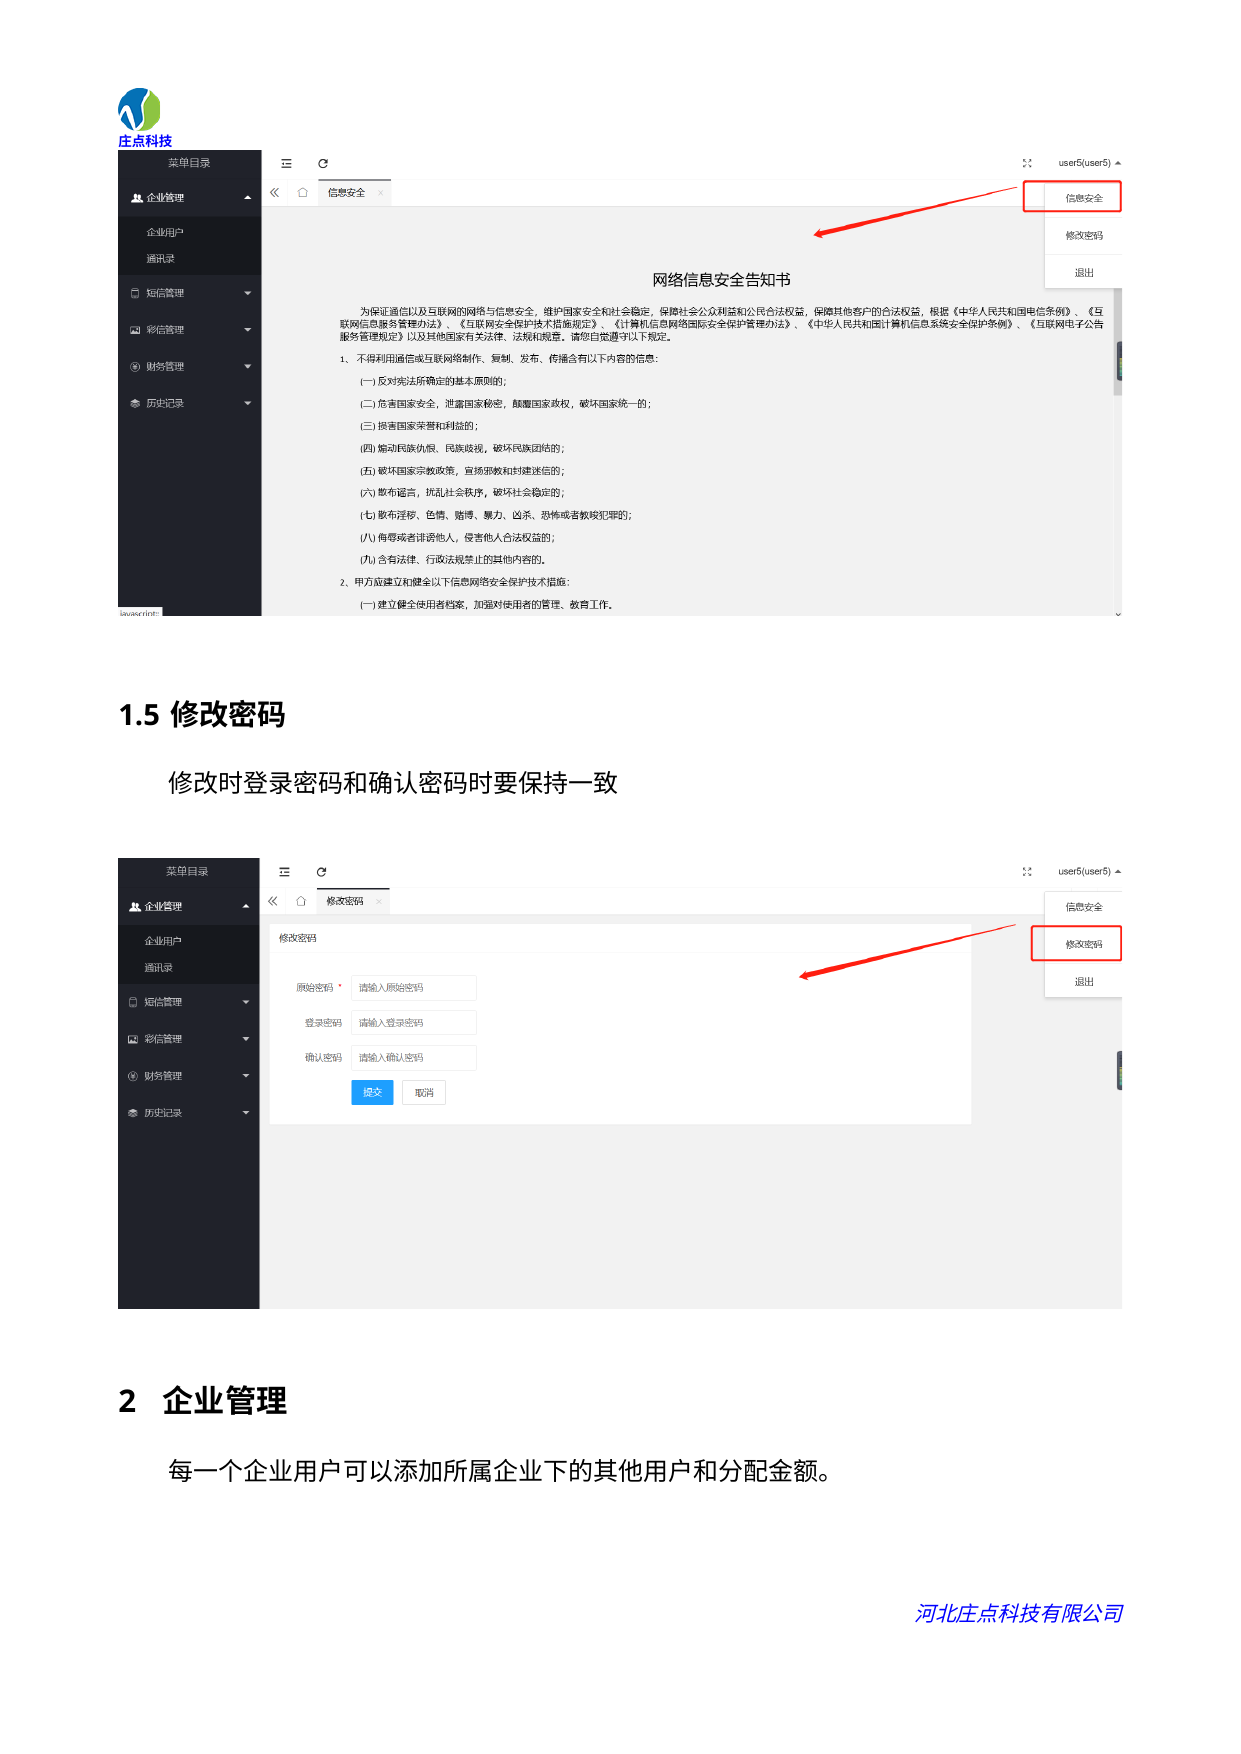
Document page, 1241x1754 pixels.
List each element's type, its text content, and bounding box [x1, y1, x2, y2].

picture [118, 88, 161, 131]
text 每一个企业用户可以添加所属企业下的其他用户和分配金额。 [118, 1451, 1122, 1487]
picture [118, 858, 1123, 1309]
picture [118, 150, 1123, 616]
subtitle 企业管理 [118, 1376, 1122, 1422]
text 修改时登录密码和确认密码时要保持一致 [118, 763, 1122, 799]
subtitle 修改密码 [118, 691, 1122, 734]
